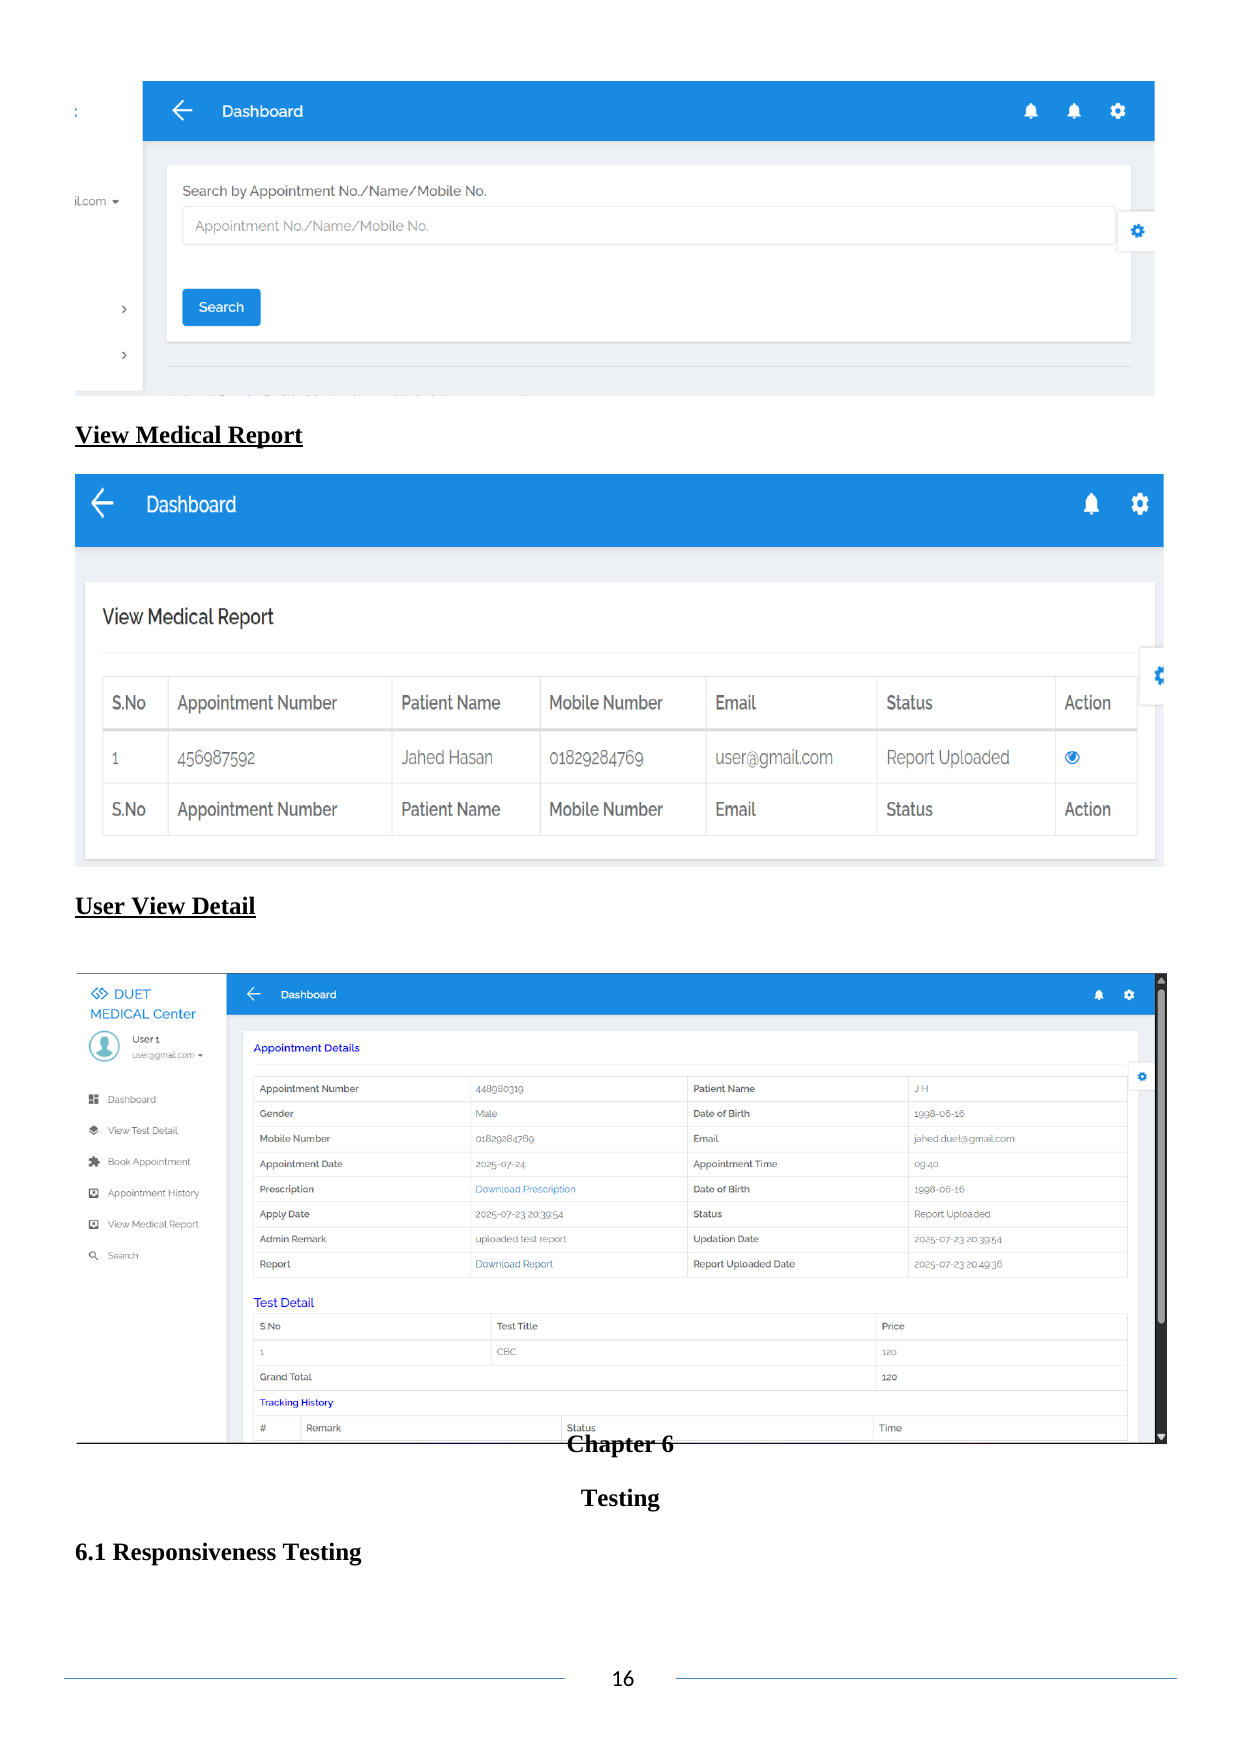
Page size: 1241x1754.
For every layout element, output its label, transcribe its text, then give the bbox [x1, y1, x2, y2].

text Testing [75, 1483, 1165, 1512]
text 6.1 Responsiveness Testing [75, 1537, 1165, 1566]
picture [75, 474, 1164, 867]
text View Medical Report [75, 420, 1165, 449]
text Chapter 6 [75, 1429, 1165, 1458]
picture [75, 81, 1155, 396]
text User View Detail [75, 891, 1165, 920]
picture [76, 973, 1167, 1444]
